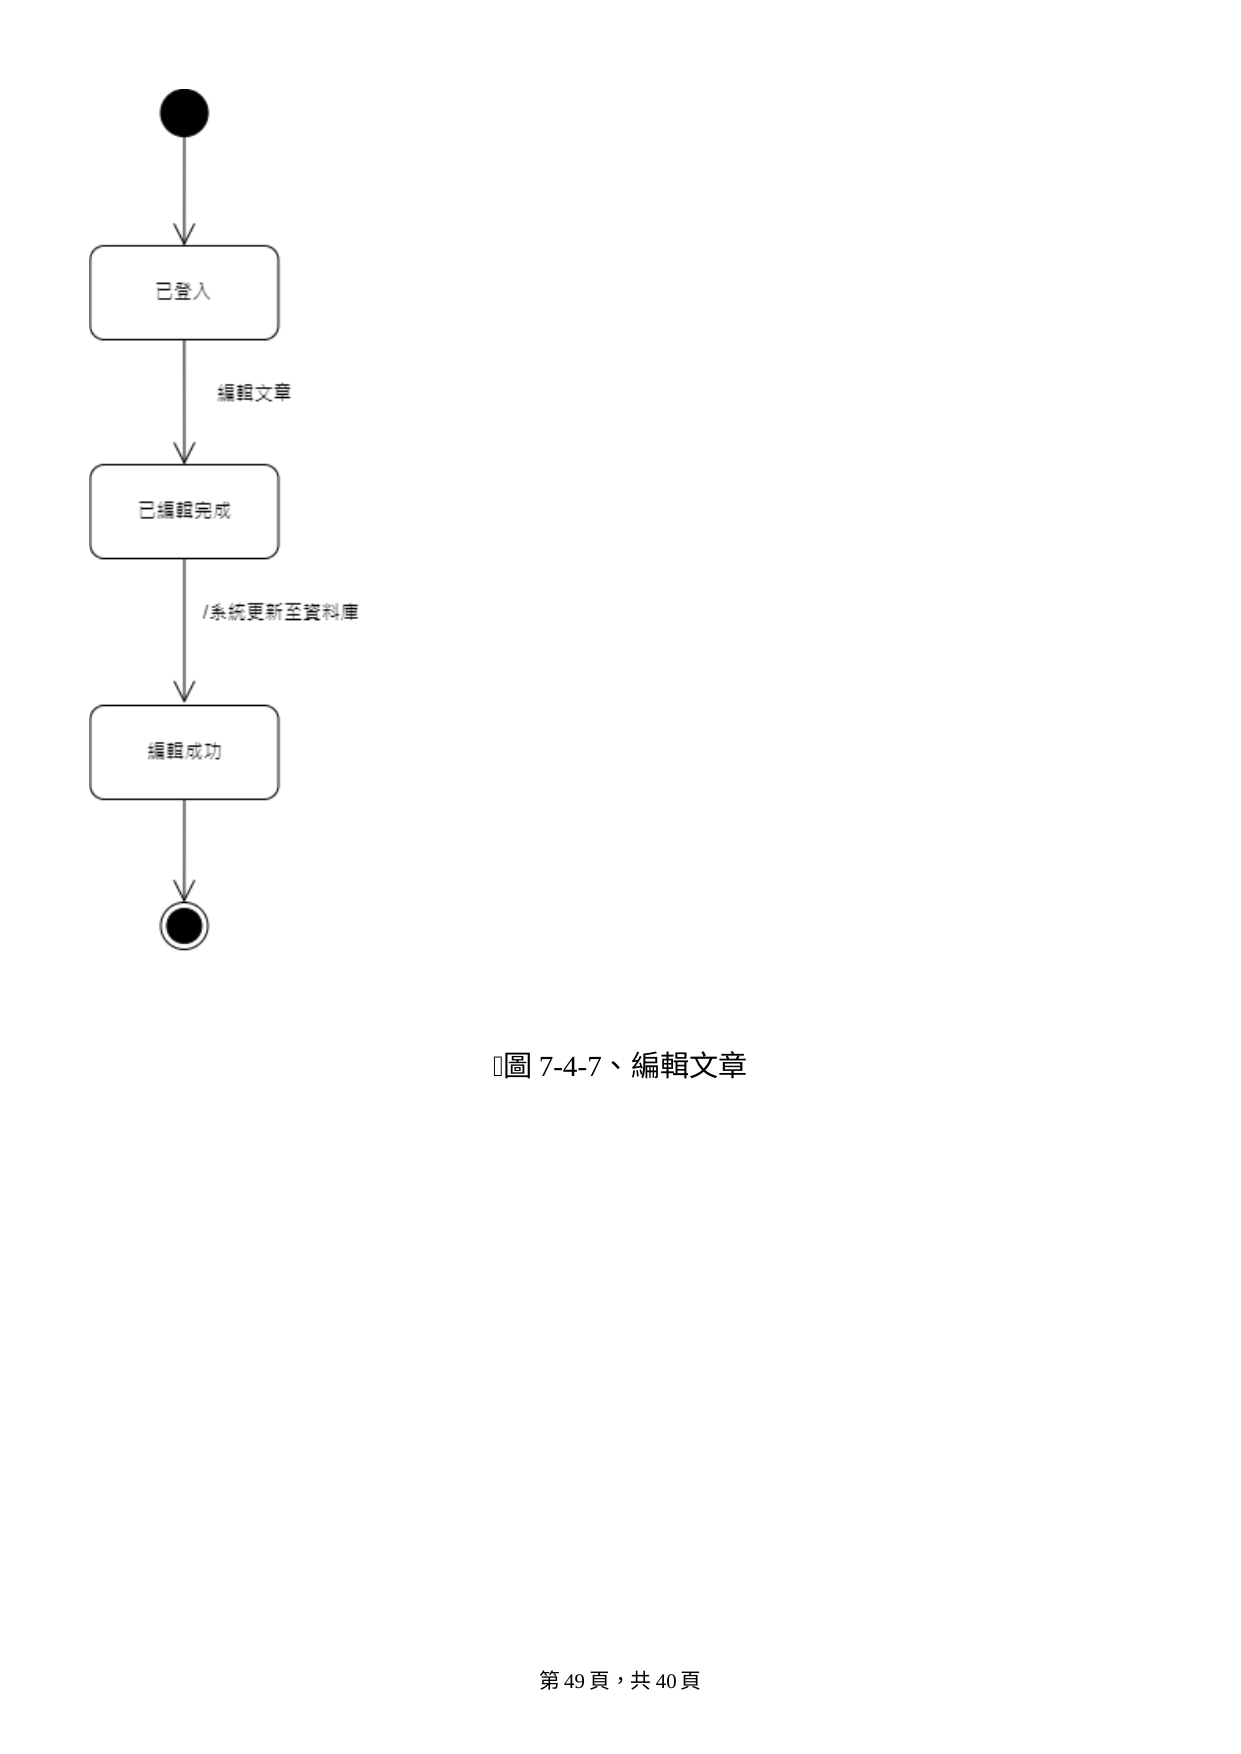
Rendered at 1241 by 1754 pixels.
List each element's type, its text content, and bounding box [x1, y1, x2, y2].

text 圖7-4-7、編輯文章 [89, 1027, 1152, 1102]
picture [89, 89, 375, 952]
